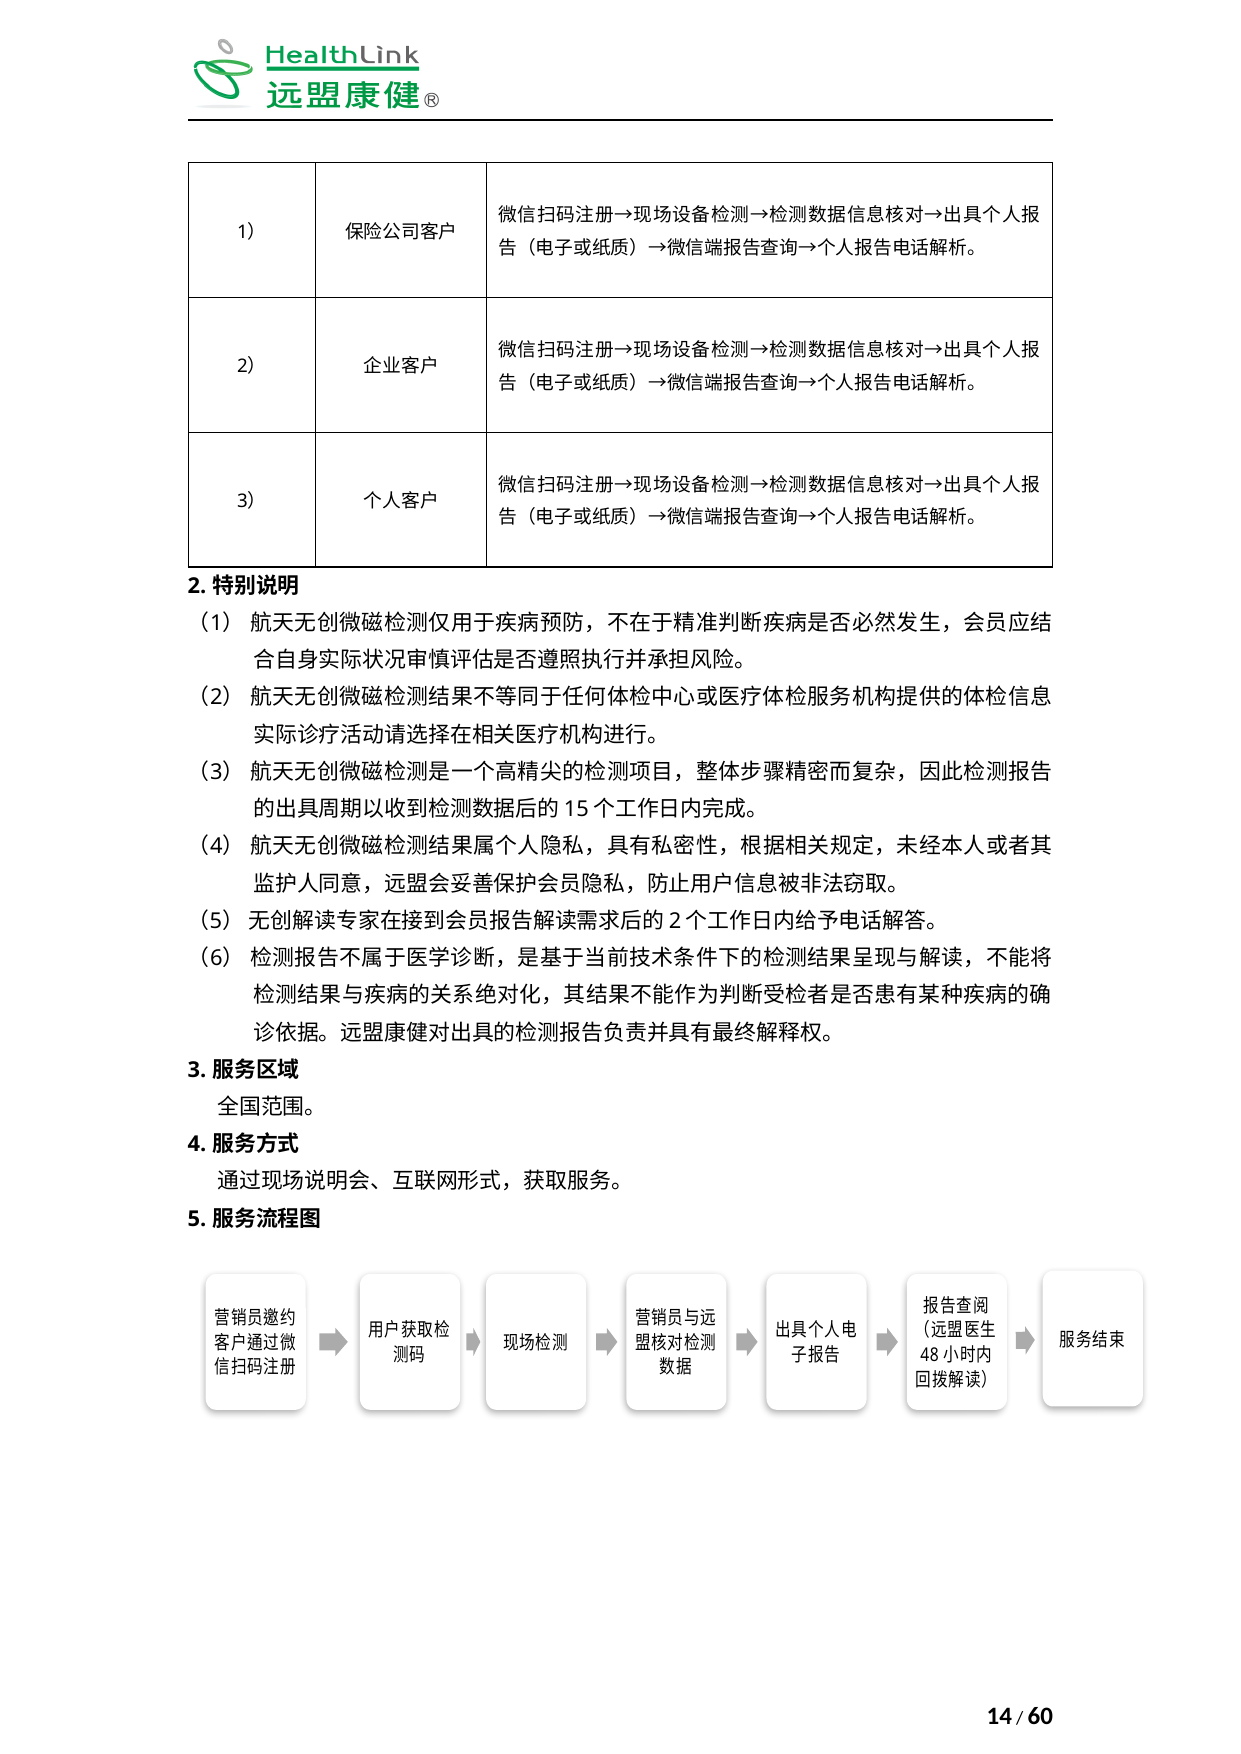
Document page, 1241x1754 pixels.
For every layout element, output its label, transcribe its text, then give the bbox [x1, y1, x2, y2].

table_cell 微信扫码注册→现场设备检测→检测数据信息核对→出具个人报告（电子或纸质）→微信端报告查询→个人报告电话解析。 [487, 298, 1052, 432]
table_cell 3） [189, 433, 315, 566]
text 2. 特别说明 [187, 567, 1053, 600]
text （3） 航天无创微磁检测是一个高精尖的检测项目，整体步骤精密而复杂，因此检测报告的出具周期以收到检测数据后的15个工作日内完成。 [187, 753, 1053, 823]
text （5） 无创解读专家在接到会员报告解读需求后的2个工作日内给予电话解答。 [187, 902, 1053, 935]
list 全国范围。 [187, 1089, 1053, 1121]
text 5. 服务流程图 [187, 1200, 1053, 1233]
text 通过现场说明会、互联网形式，获取服务。 [187, 1163, 1053, 1196]
text （6） 检测报告不属于医学诊断，是基于当前技术条件下的检测结果呈现与解读，不能将检测结果与疾病的关系绝对化，其结果不能作为判断受检者是否患有某种疾病的确诊依据。远盟康健对出具的检测报告负责并具有最终解释权。 [187, 940, 1053, 1047]
table_cell 微信扫码注册→现场设备检测→检测数据信息核对→出具个人报告（电子或纸质）→微信端报告查询→个人报告电话解析。 [487, 433, 1052, 566]
table_cell 企业客户 [316, 298, 486, 432]
text 3. 服务区域 [187, 1051, 1053, 1084]
text （4） 航天无创微磁检测结果属个人隐私，具有私密性，根据相关规定，未经本人或者其监护人同意，远盟会妥善保护会员隐私，防止用户信息被非法窃取。 [187, 828, 1053, 898]
text （1） 航天无创微磁检测仅用于疾病预防，不在于精准判断疾病是否必然发生，会员应结合自身实际状况审慎评估是否遵照执行并承担风险。 [187, 604, 1053, 674]
picture [187, 29, 447, 118]
table_cell 微信扫码注册→现场设备检测→检测数据信息核对→出具个人报告（电子或纸质）→微信端报告查询→个人报告电话解析。 [487, 163, 1052, 297]
table_cell 1） [189, 163, 315, 297]
text （2） 航天无创微磁检测结果不等同于任何体检中心或医疗体检服务机构提供的体检信息，实际诊疗活动请选择在相关医疗机构进行。 [187, 679, 1053, 749]
text 4. 服务方式 [187, 1126, 1053, 1158]
table_cell 2） [189, 298, 315, 432]
table_cell 保险公司客户 [316, 163, 486, 297]
table_cell 个人客户 [316, 433, 486, 566]
